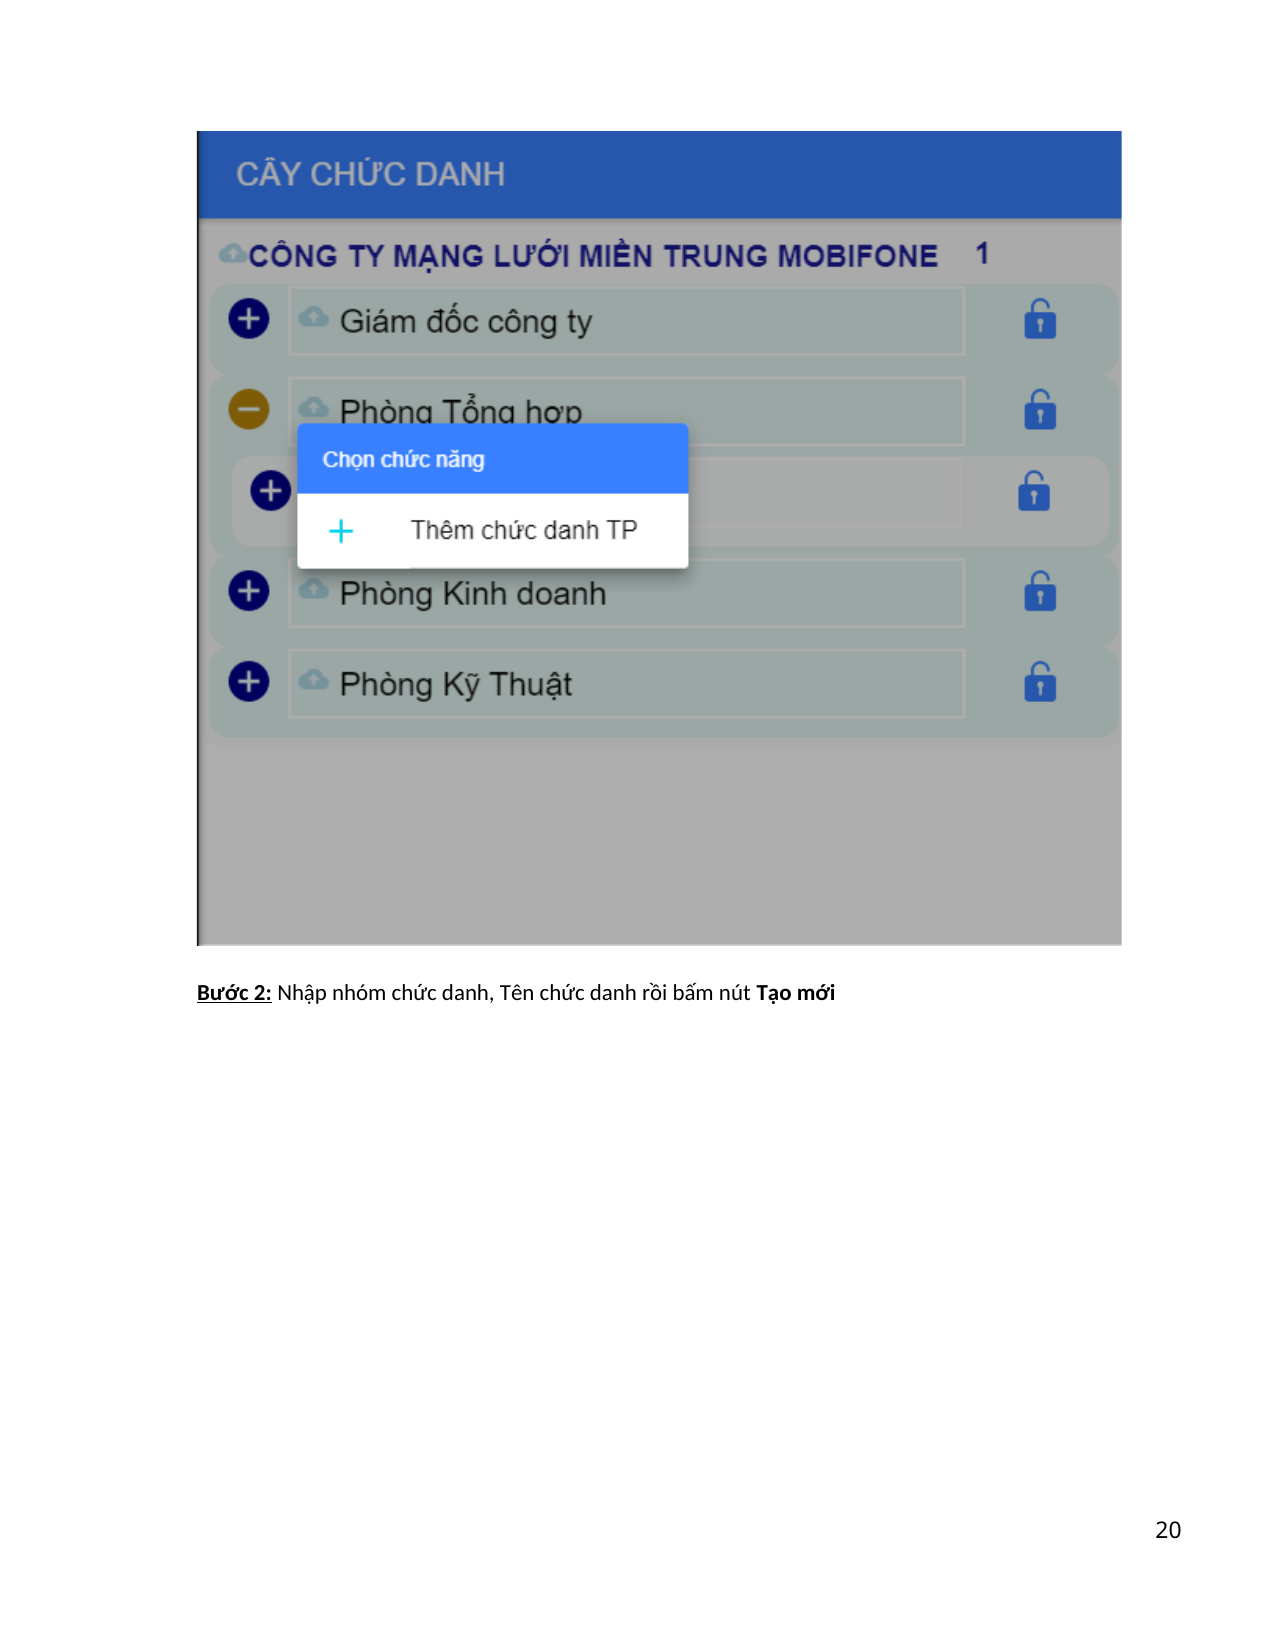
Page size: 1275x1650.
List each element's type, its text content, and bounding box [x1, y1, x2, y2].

picture [196, 131, 1122, 946]
list Bước 2: Nhập nhóm chức danh, Tên chức danh rồi bấm nút Tạo mới [197, 978, 1181, 1006]
